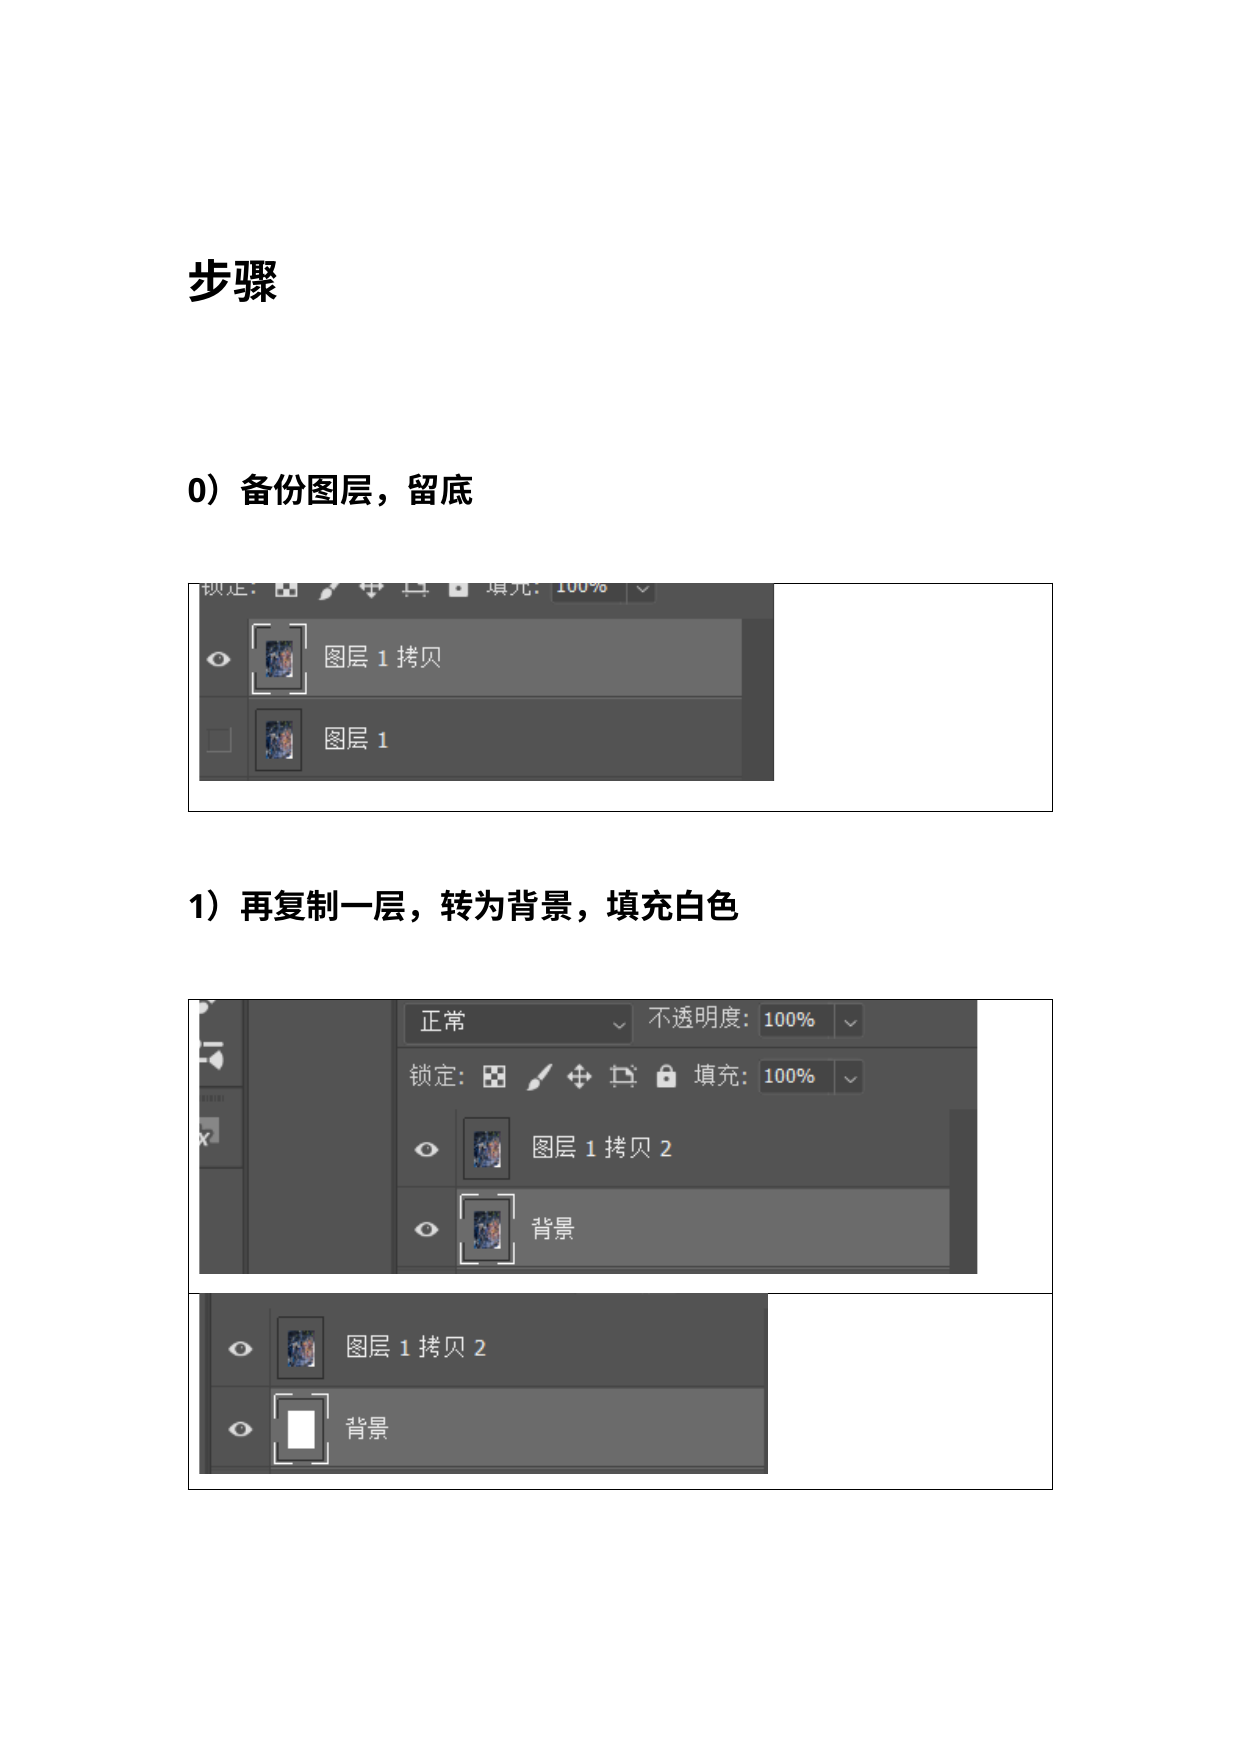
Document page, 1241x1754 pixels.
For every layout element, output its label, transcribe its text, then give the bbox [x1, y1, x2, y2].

picture [199, 1000, 978, 1274]
subtitle 0）备份图层，留底 [187, 455, 1053, 520]
subtitle 1）再复制一层，转为背景，填充白色 [187, 872, 1053, 937]
picture [199, 1293, 768, 1474]
subtitle 步骤 [187, 230, 1053, 327]
table_cell [189, 1294, 1052, 1489]
table_header [189, 584, 1052, 811]
picture [199, 583, 775, 781]
table_header [189, 1000, 1052, 1293]
